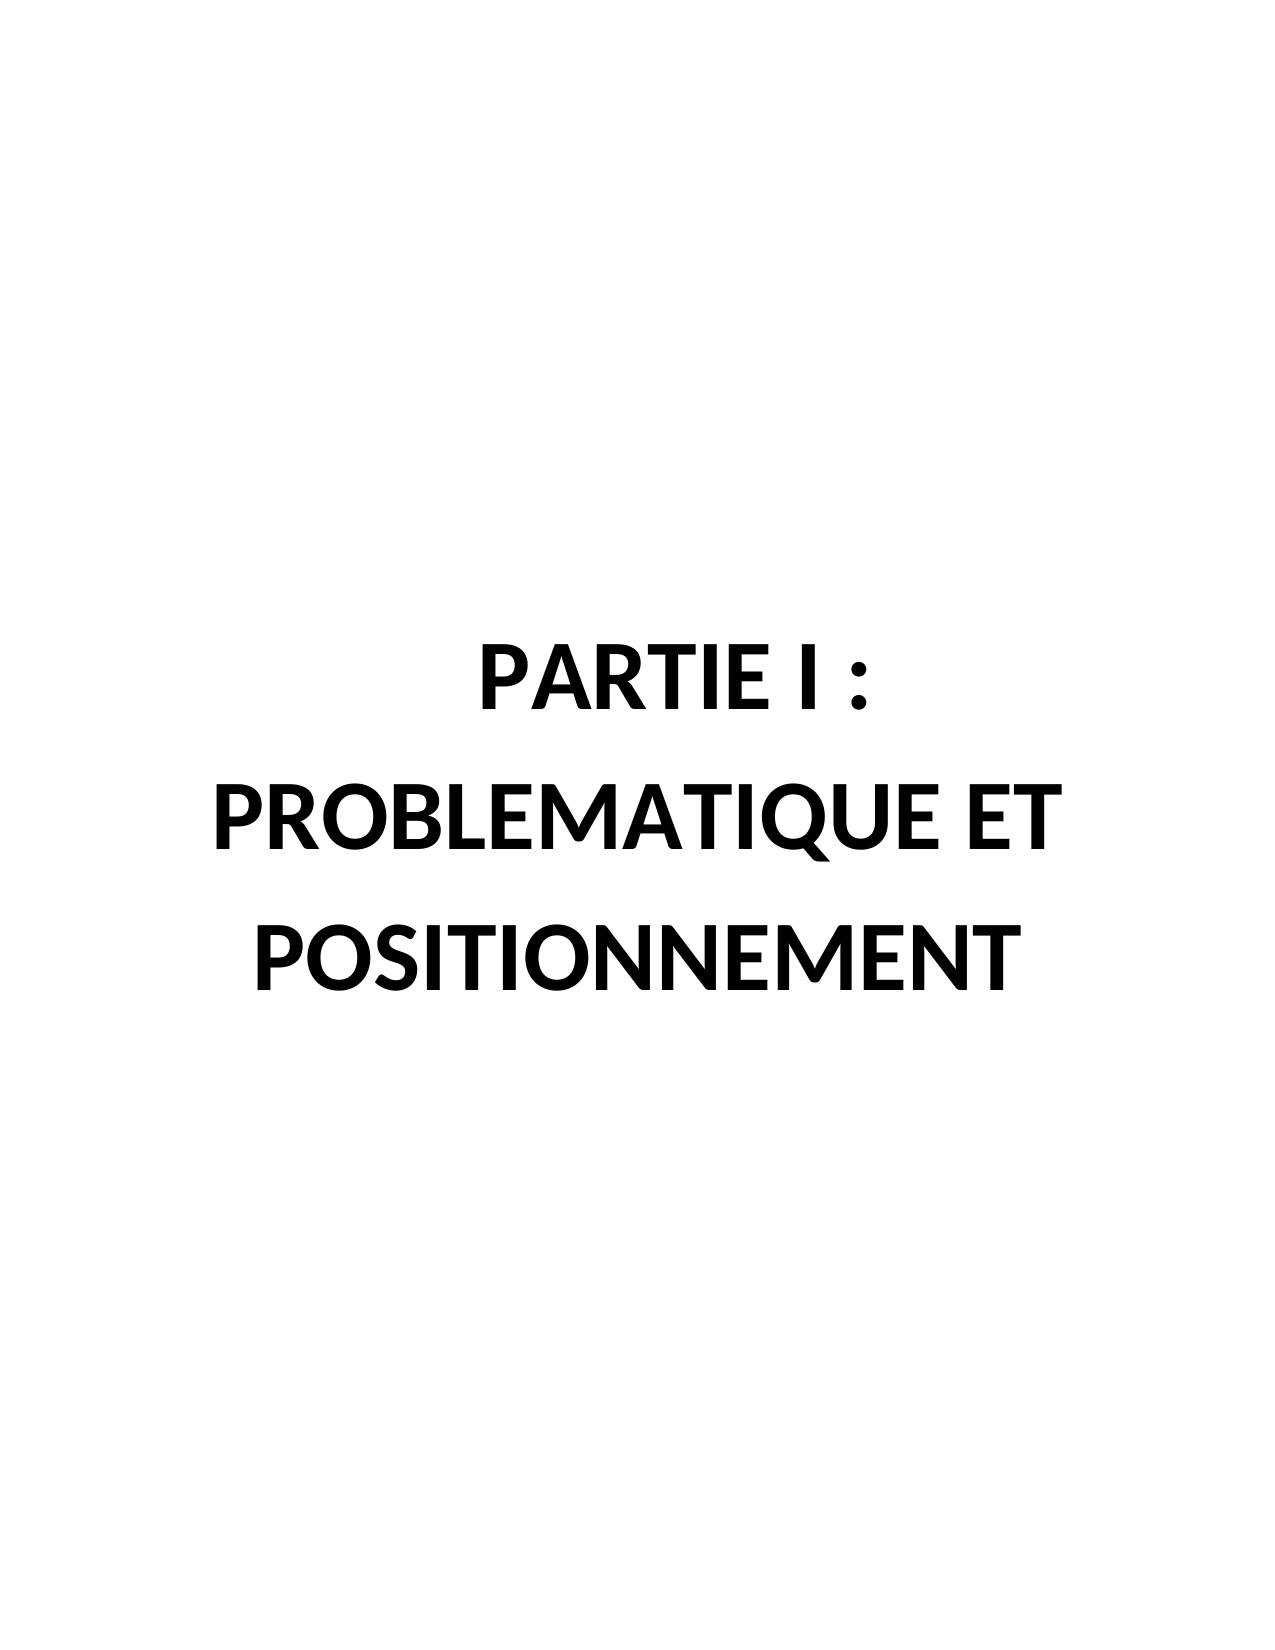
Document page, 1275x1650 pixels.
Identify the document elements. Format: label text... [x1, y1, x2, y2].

text PARTIE I : PROBLEMATIQUE ET POSITIONNEMENT [75, 612, 1200, 1015]
